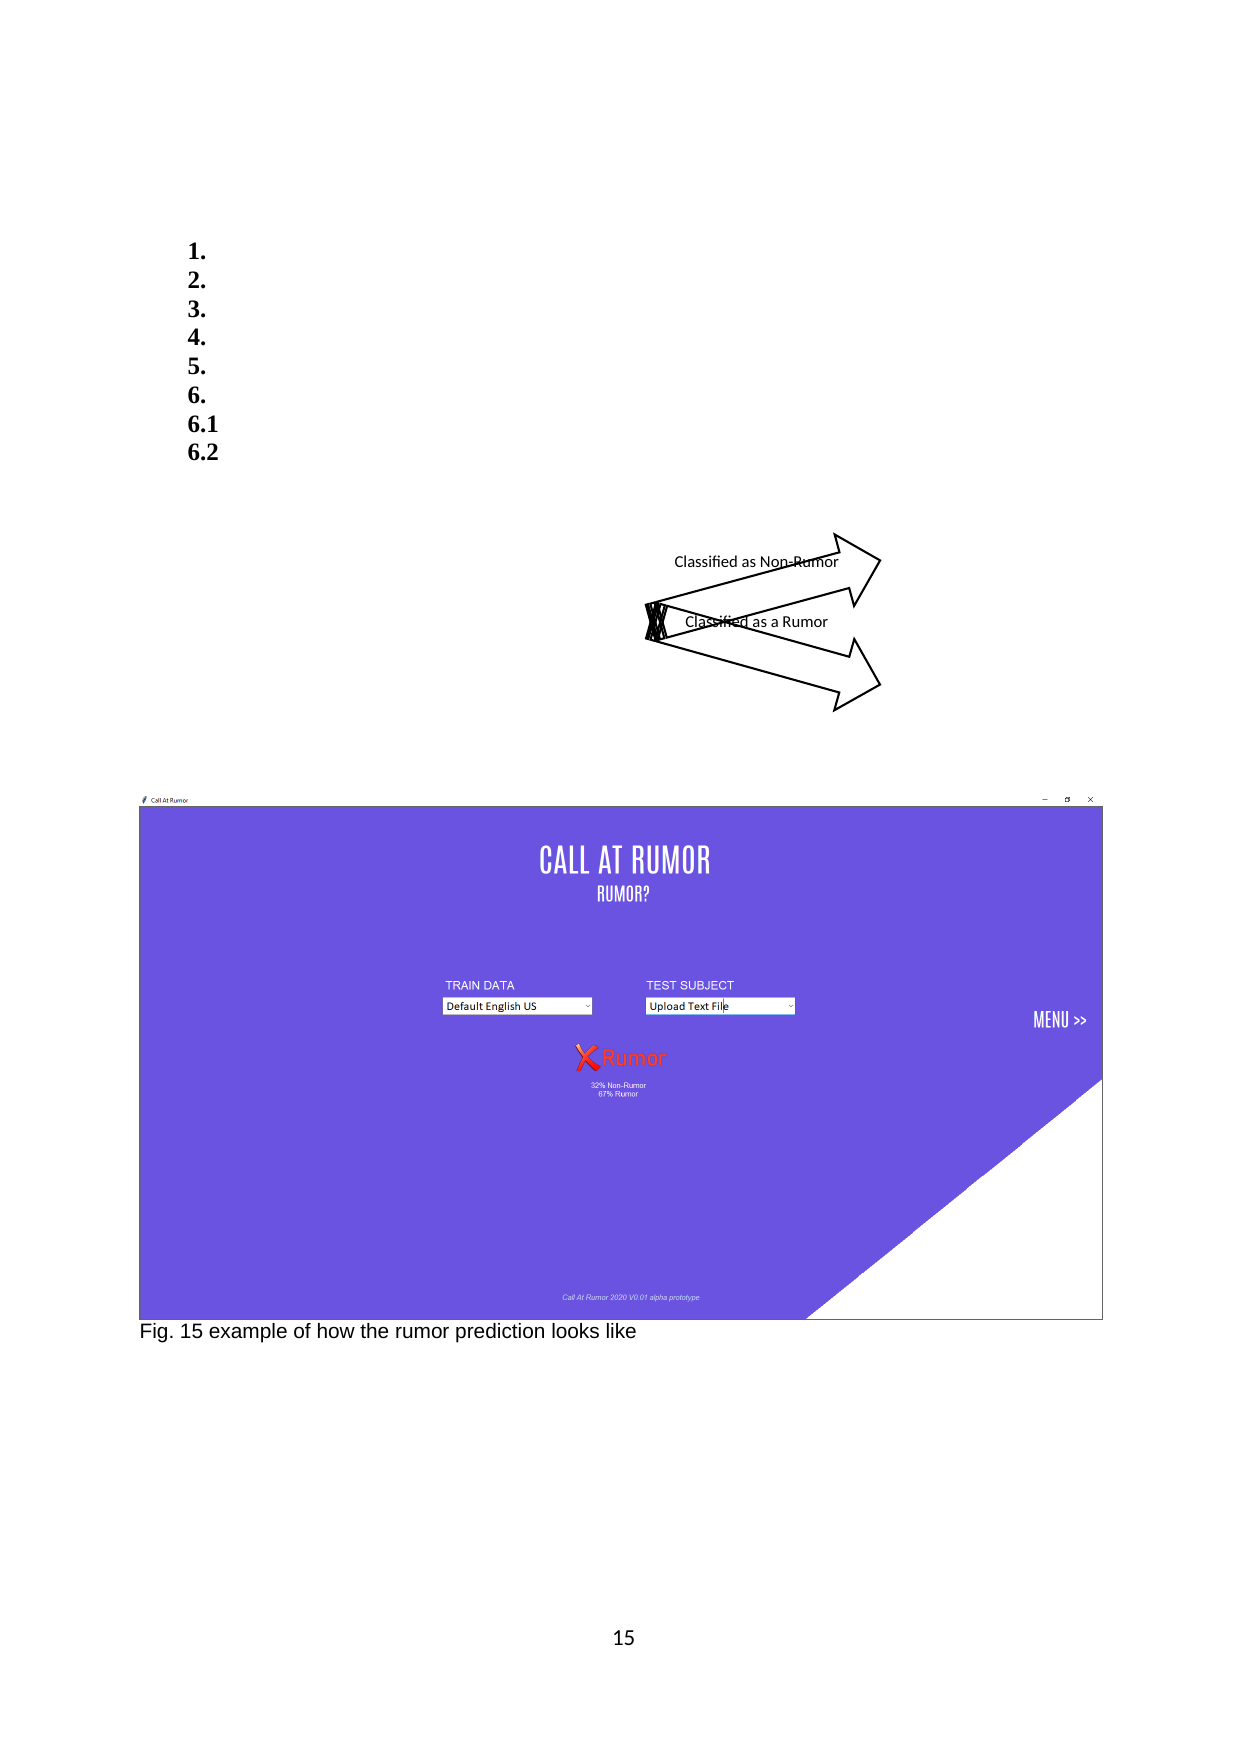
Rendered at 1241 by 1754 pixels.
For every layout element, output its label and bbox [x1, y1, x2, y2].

picture [139, 794, 1103, 1320]
